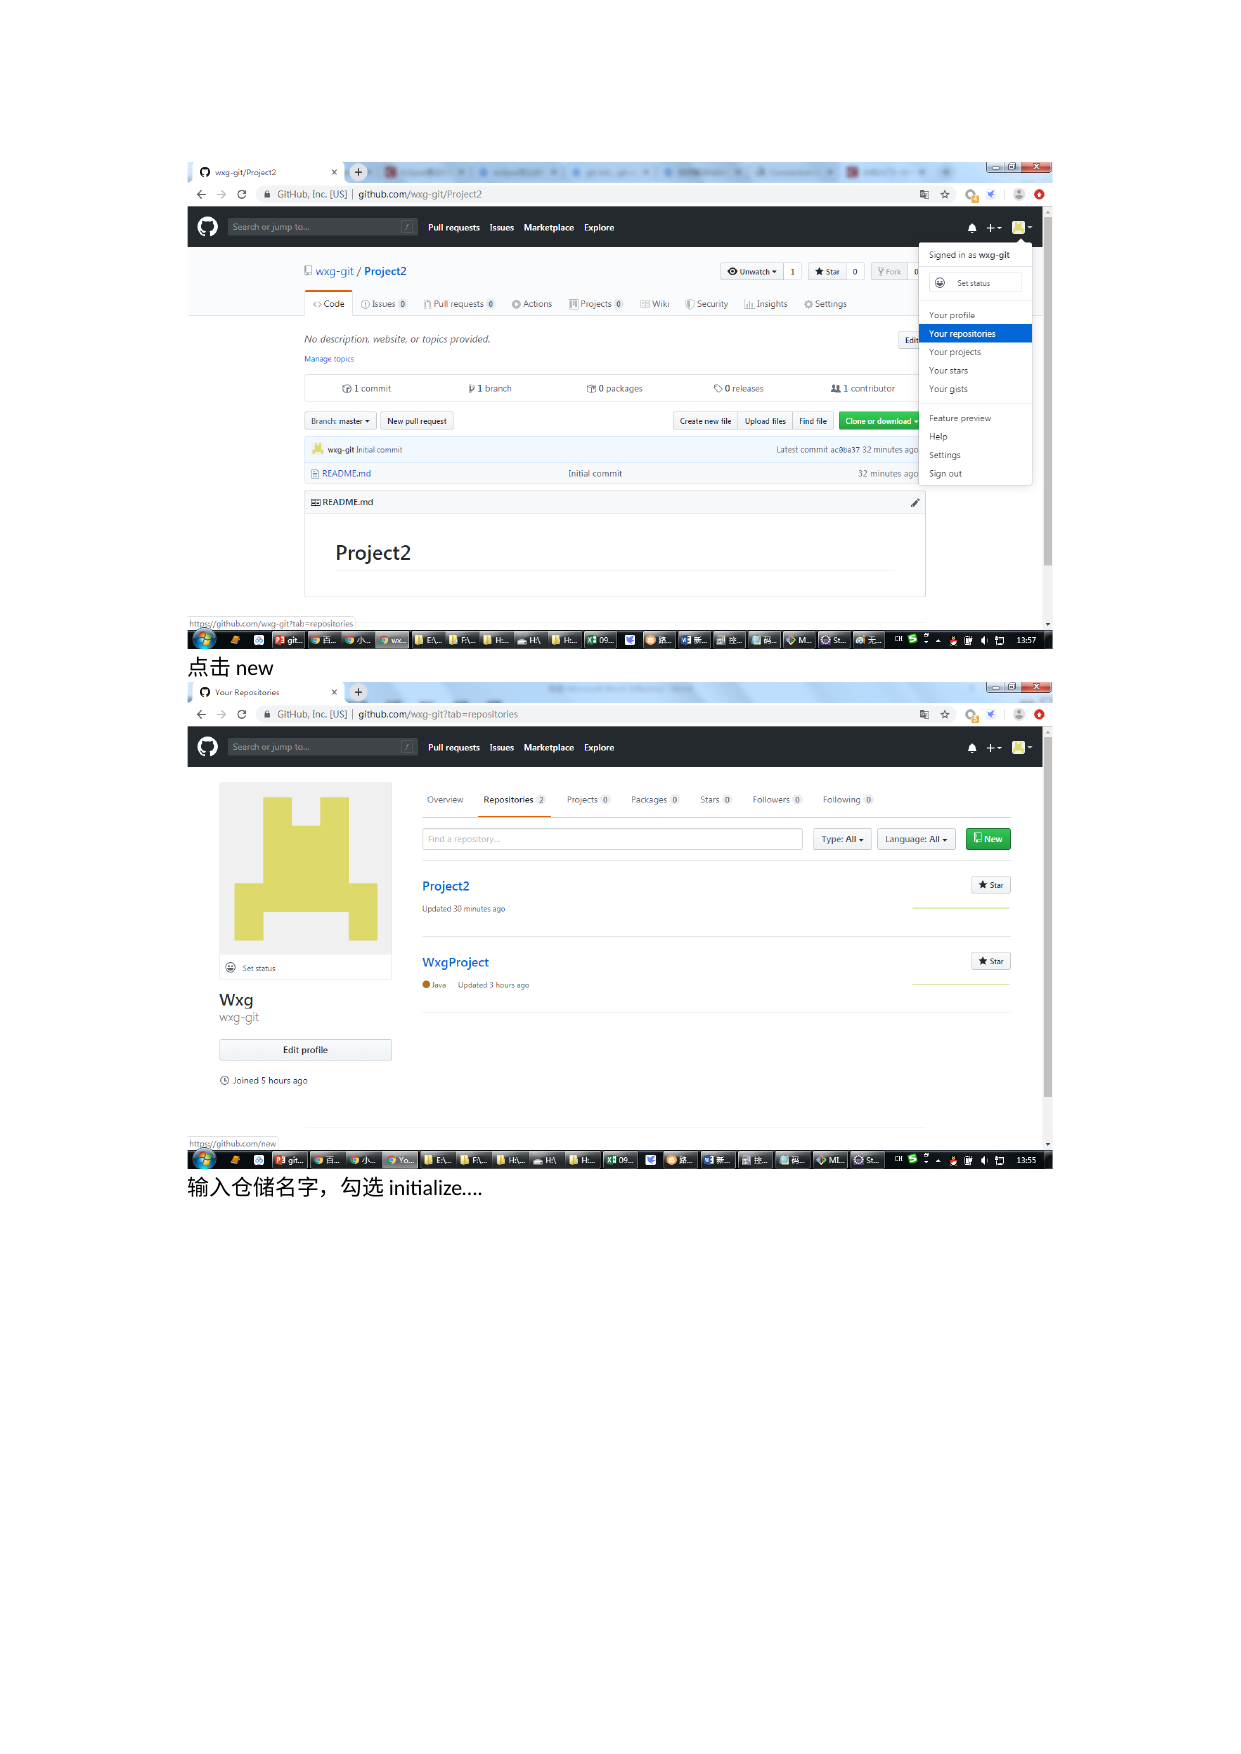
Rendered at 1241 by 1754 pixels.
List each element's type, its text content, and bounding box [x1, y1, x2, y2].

text 点击new [187, 649, 1053, 682]
text 输入仓储名字，勾选initialize…. [187, 1169, 1053, 1202]
picture [187, 682, 1053, 1169]
picture [187, 162, 1053, 649]
